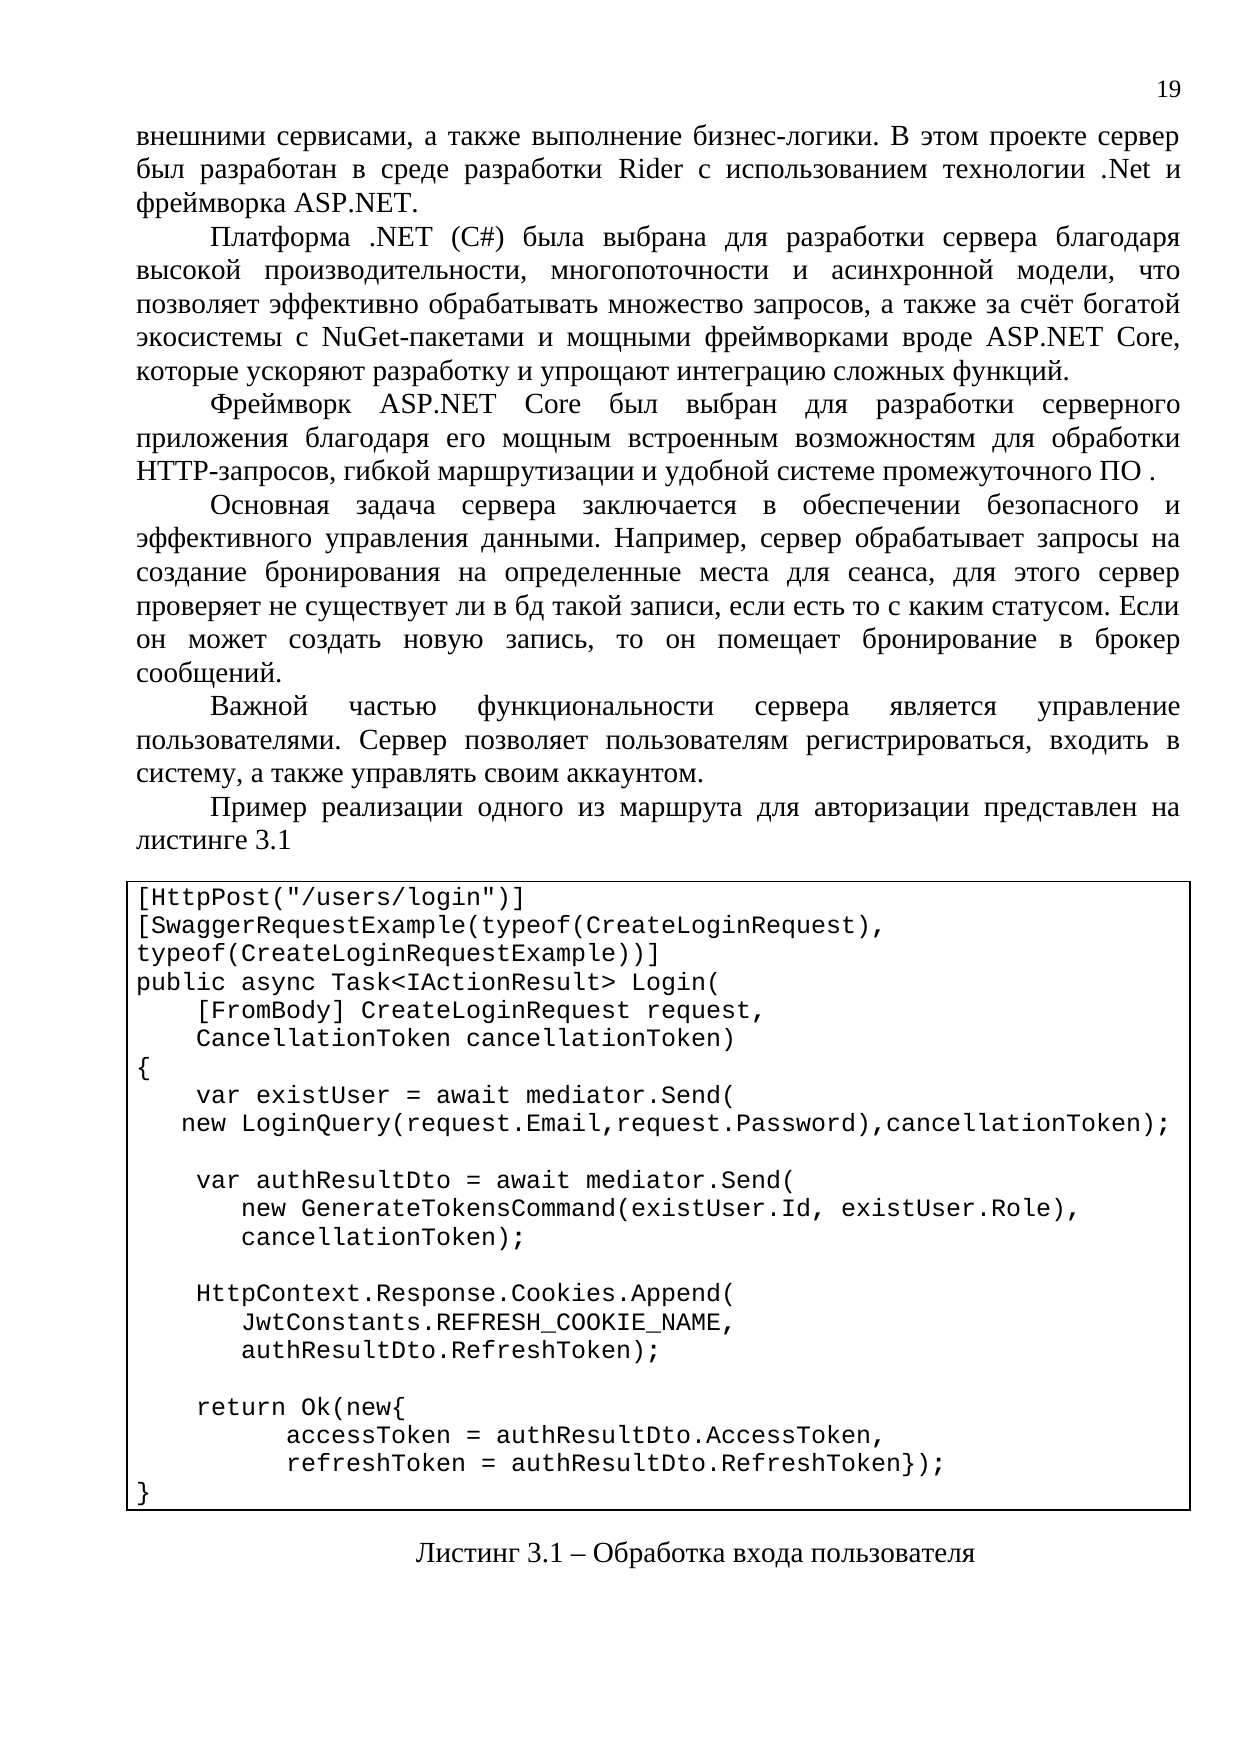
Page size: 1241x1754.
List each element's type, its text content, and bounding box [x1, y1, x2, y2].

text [136, 118, 1181, 219]
text accessToken = authResultDto.AccessToken, refreshToken = authResultDto.RefreshToken}); } [128, 1419, 1189, 1509]
text Фреймворк ASP.NET Core был выбран для разработки серверного приложения благодаря его мощным встроенным возможностям для обработки HTTP-запросов, гибкой маршрутизации и удобной системе промежуточного ПО . [136, 386, 1181, 487]
text Основная задача сервера заключается в обеспечении безопасного и эффективного управления данными. Например, сервер обрабатывает запросы на создание бронирования на определенные места для сеанса, для этого сервер проверяет не существует ли в бд такой записи, если есть то с каким статусом. Если он может создать новую запись, то он помещает бронирование в брокер сообщений. [136, 487, 1181, 688]
text [HttpPost("/users/login")] [SwaggerRequestExample(typeof(CreateLoginRequest), typeof(CreateLoginRequestExample))] public async Task<IActionResult> Login( [FromBody] CreateLoginRequest request, CancellationToken cancellationToken) { var existUser = await mediator.Send( new LoginQuery(request.Email,request.Password),cancellationToken); var authResultDto = await mediator.Send( new GenerateTokensCommand(existUser.Id, existUser.Role), cancellationToken); HttpContext.Response.Cookies.Append( JwtConstants.REFRESH_COOKIE_NAME, authResultDto.RefreshToken); return Ok(new{ [128, 882, 1189, 1419]
text Платформа .NET (C#) была выбрана для разработки сервера благодаря высокой производительности, многопоточности и асинхронной модели, что позволяет эффективно обрабатывать множество запросов, а также за счёт богатой экосистемы с NuGet-пакетами и мощными фреймворками вроде ASP.NET Core, которые ускоряют разработку и упрощают интеграцию сложных функций. [136, 219, 1181, 386]
text Листинг 3.1 – Обработка входа пользователя [136, 1536, 1181, 1569]
text Важной частью функциональности сервера является управление пользователями. Сервер позволяет пользователям регистрироваться, входить в систему, а также управлять своим аккаунтом. [136, 688, 1181, 789]
text Пример реализации одного из маршрута для авторизации представлен на листинге 3.1 [136, 789, 1181, 856]
